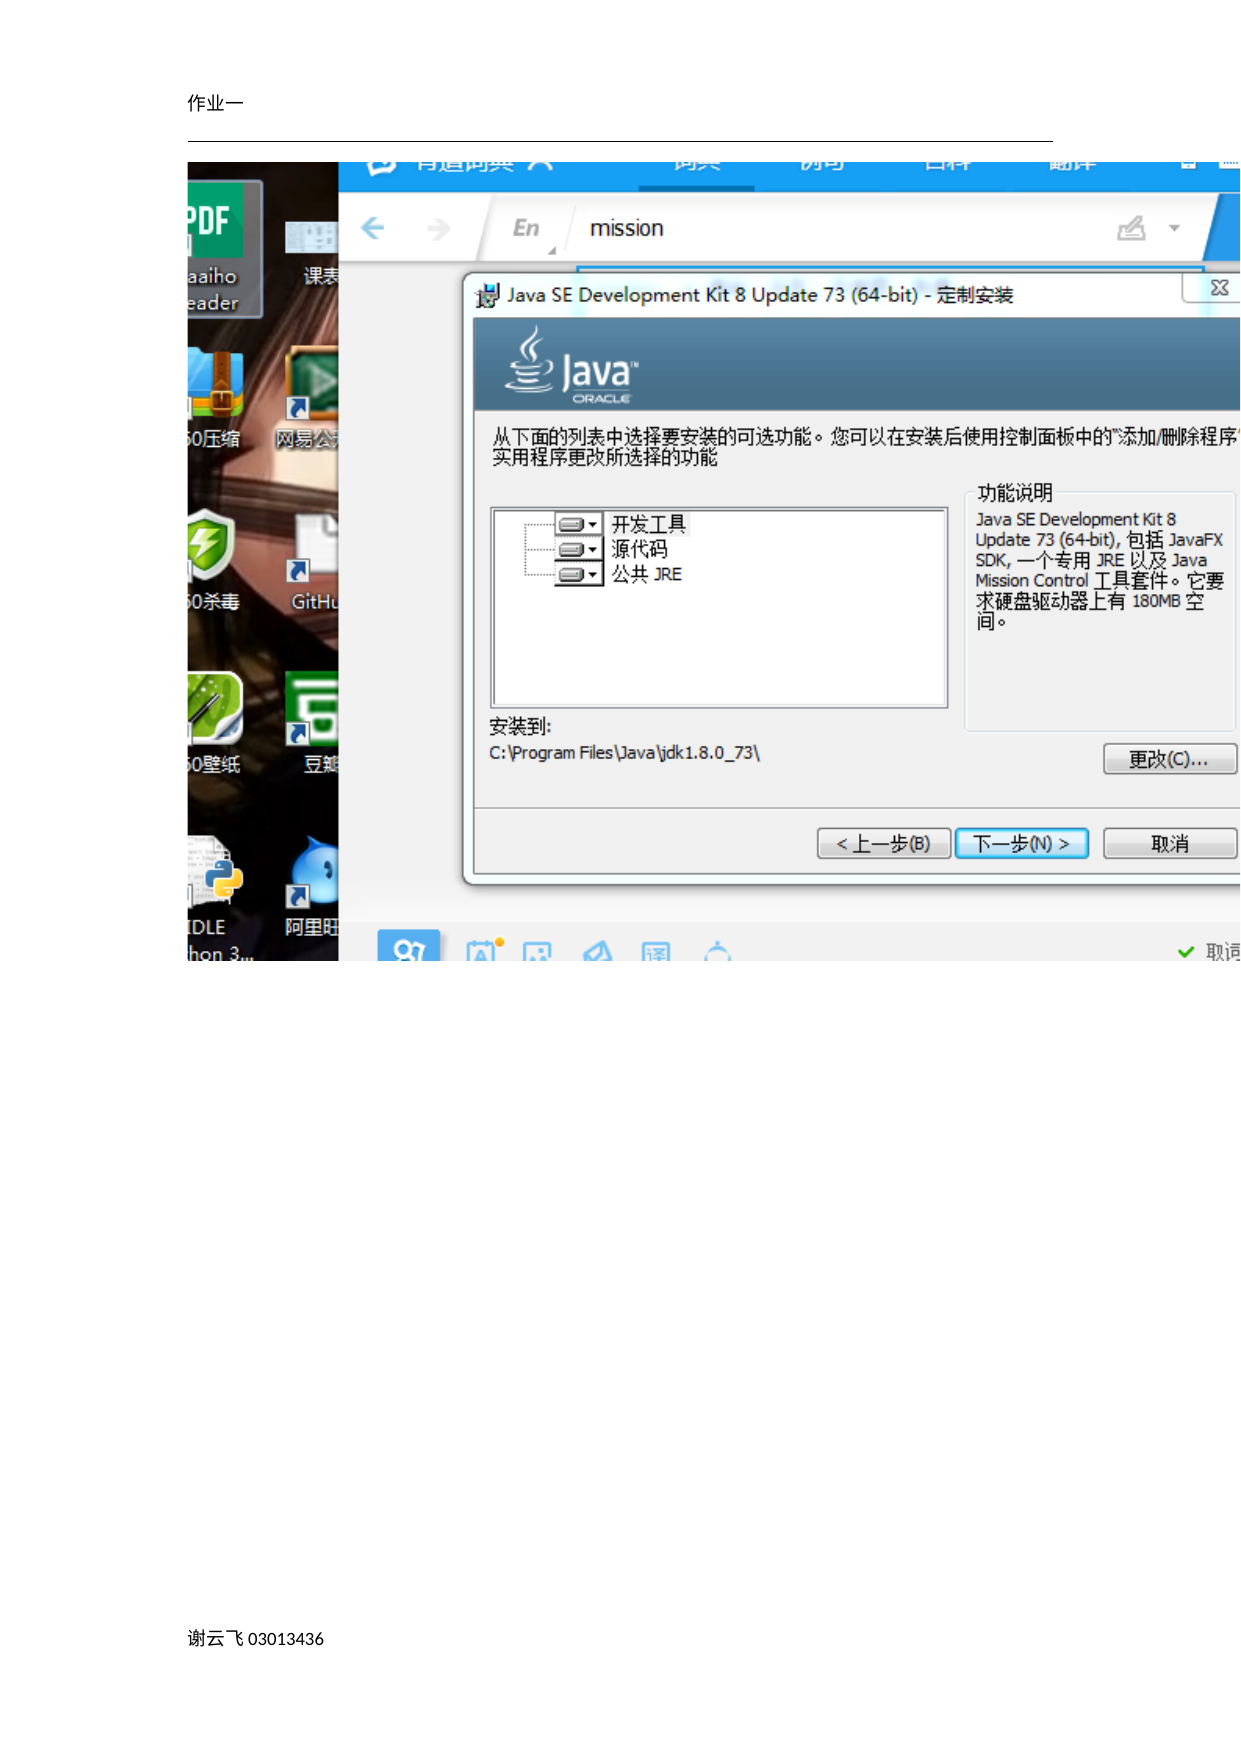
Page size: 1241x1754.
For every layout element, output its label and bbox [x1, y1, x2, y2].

picture [187, 162, 1241, 961]
